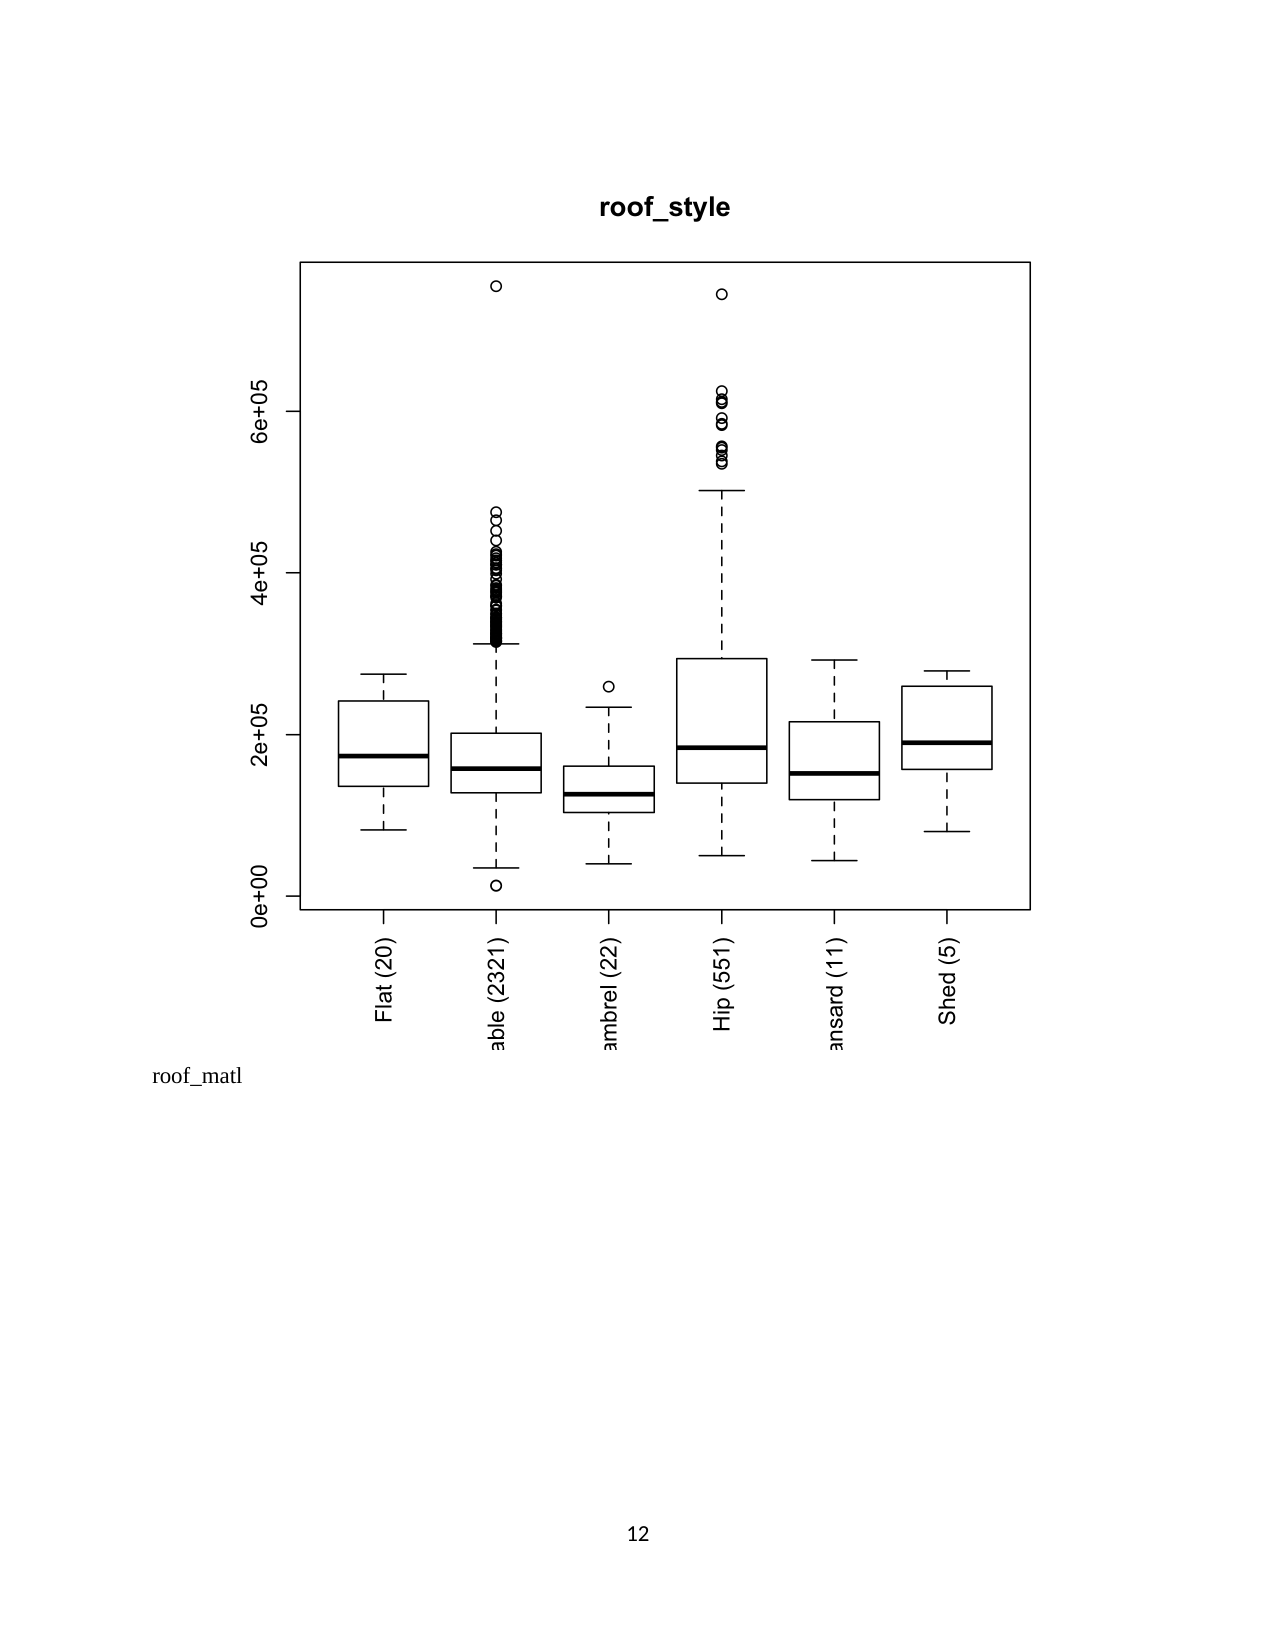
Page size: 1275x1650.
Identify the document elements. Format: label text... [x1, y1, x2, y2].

picture [187, 150, 1088, 1050]
text roof_matl [152, 1063, 1123, 1089]
